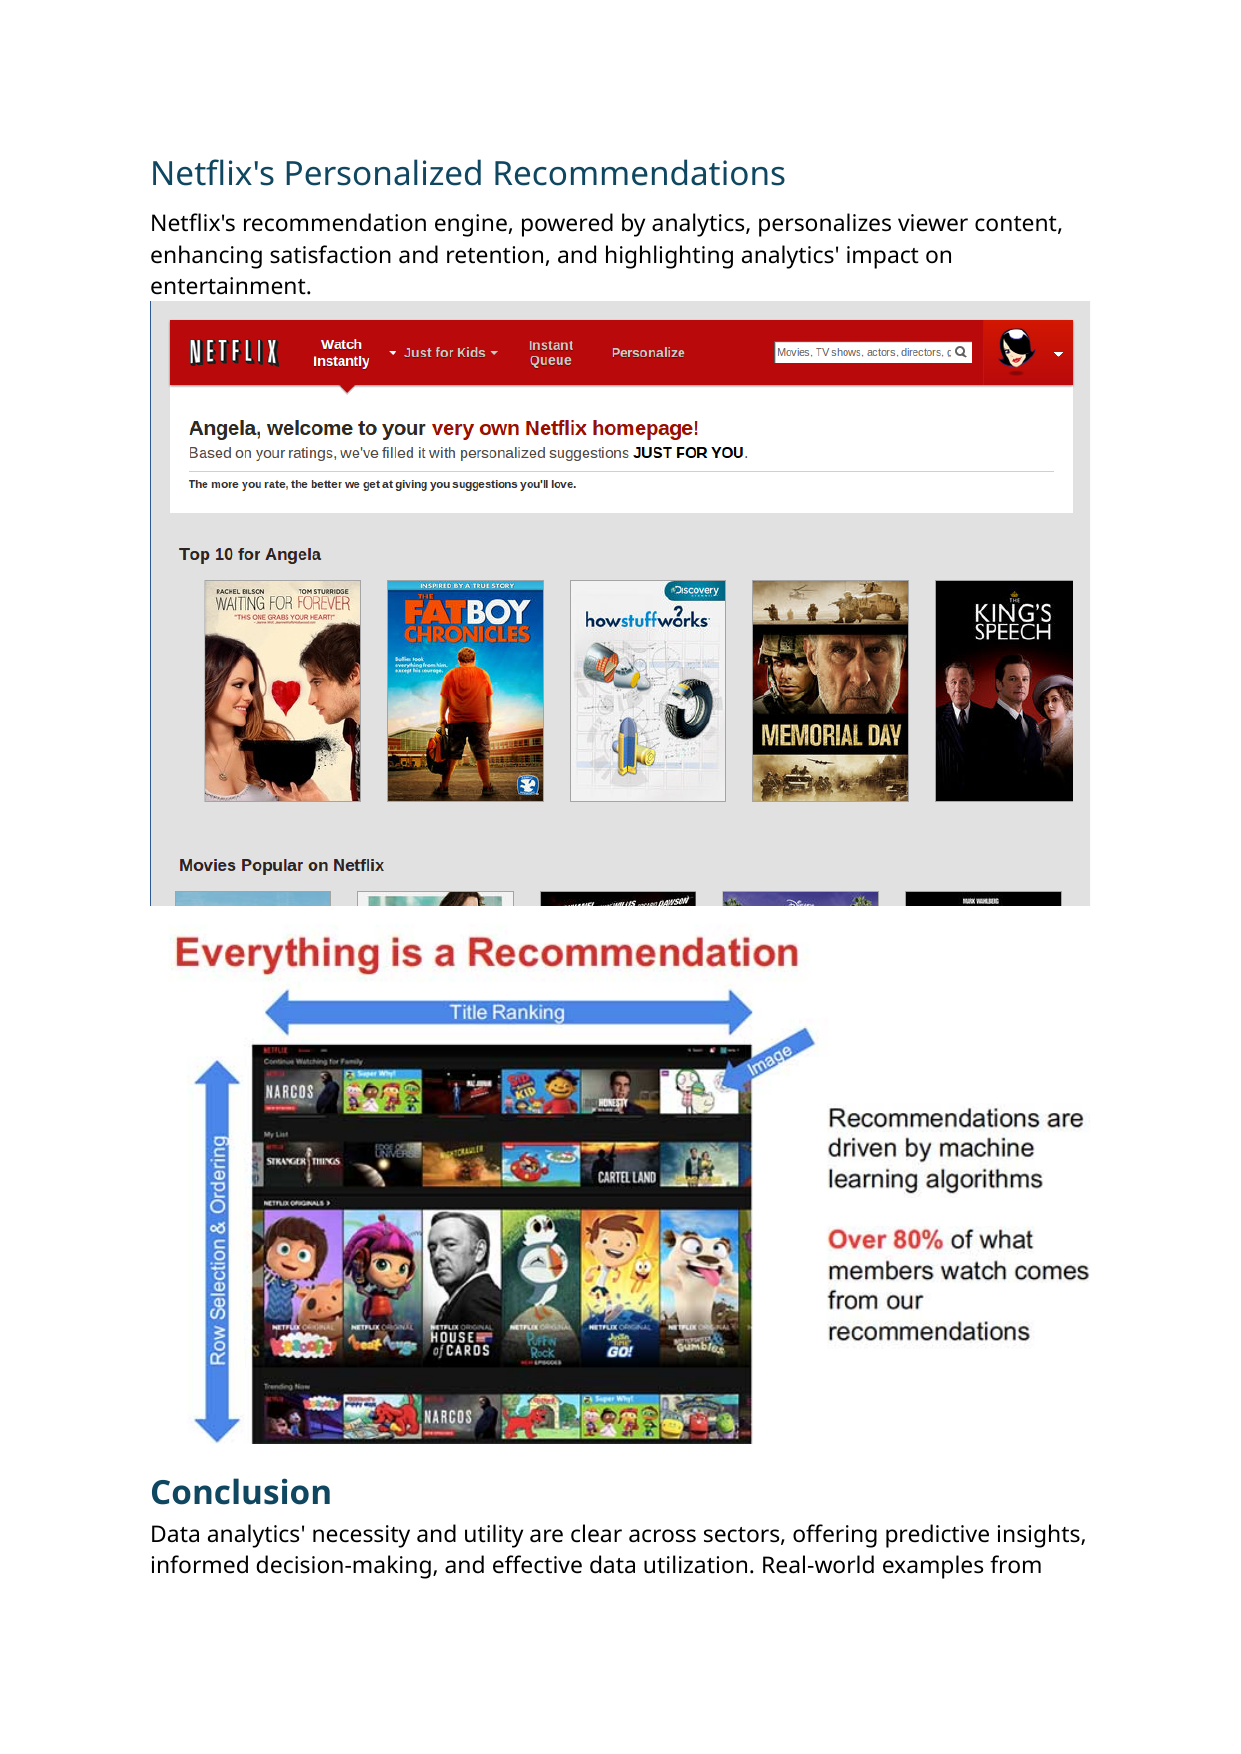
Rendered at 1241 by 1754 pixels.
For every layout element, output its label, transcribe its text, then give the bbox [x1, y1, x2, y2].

subtitle Netflix's Personalized Recommendations [150, 150, 1090, 195]
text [150, 1518, 1090, 1580]
text Netflix's recommendation engine, powered by analytics, personalizes viewer content, enhancing satisfaction and retention, and highlighting analytics' impact on entertainment. [150, 207, 1090, 301]
picture [150, 301, 1091, 1444]
subtitle Conclusion [150, 1469, 1090, 1514]
